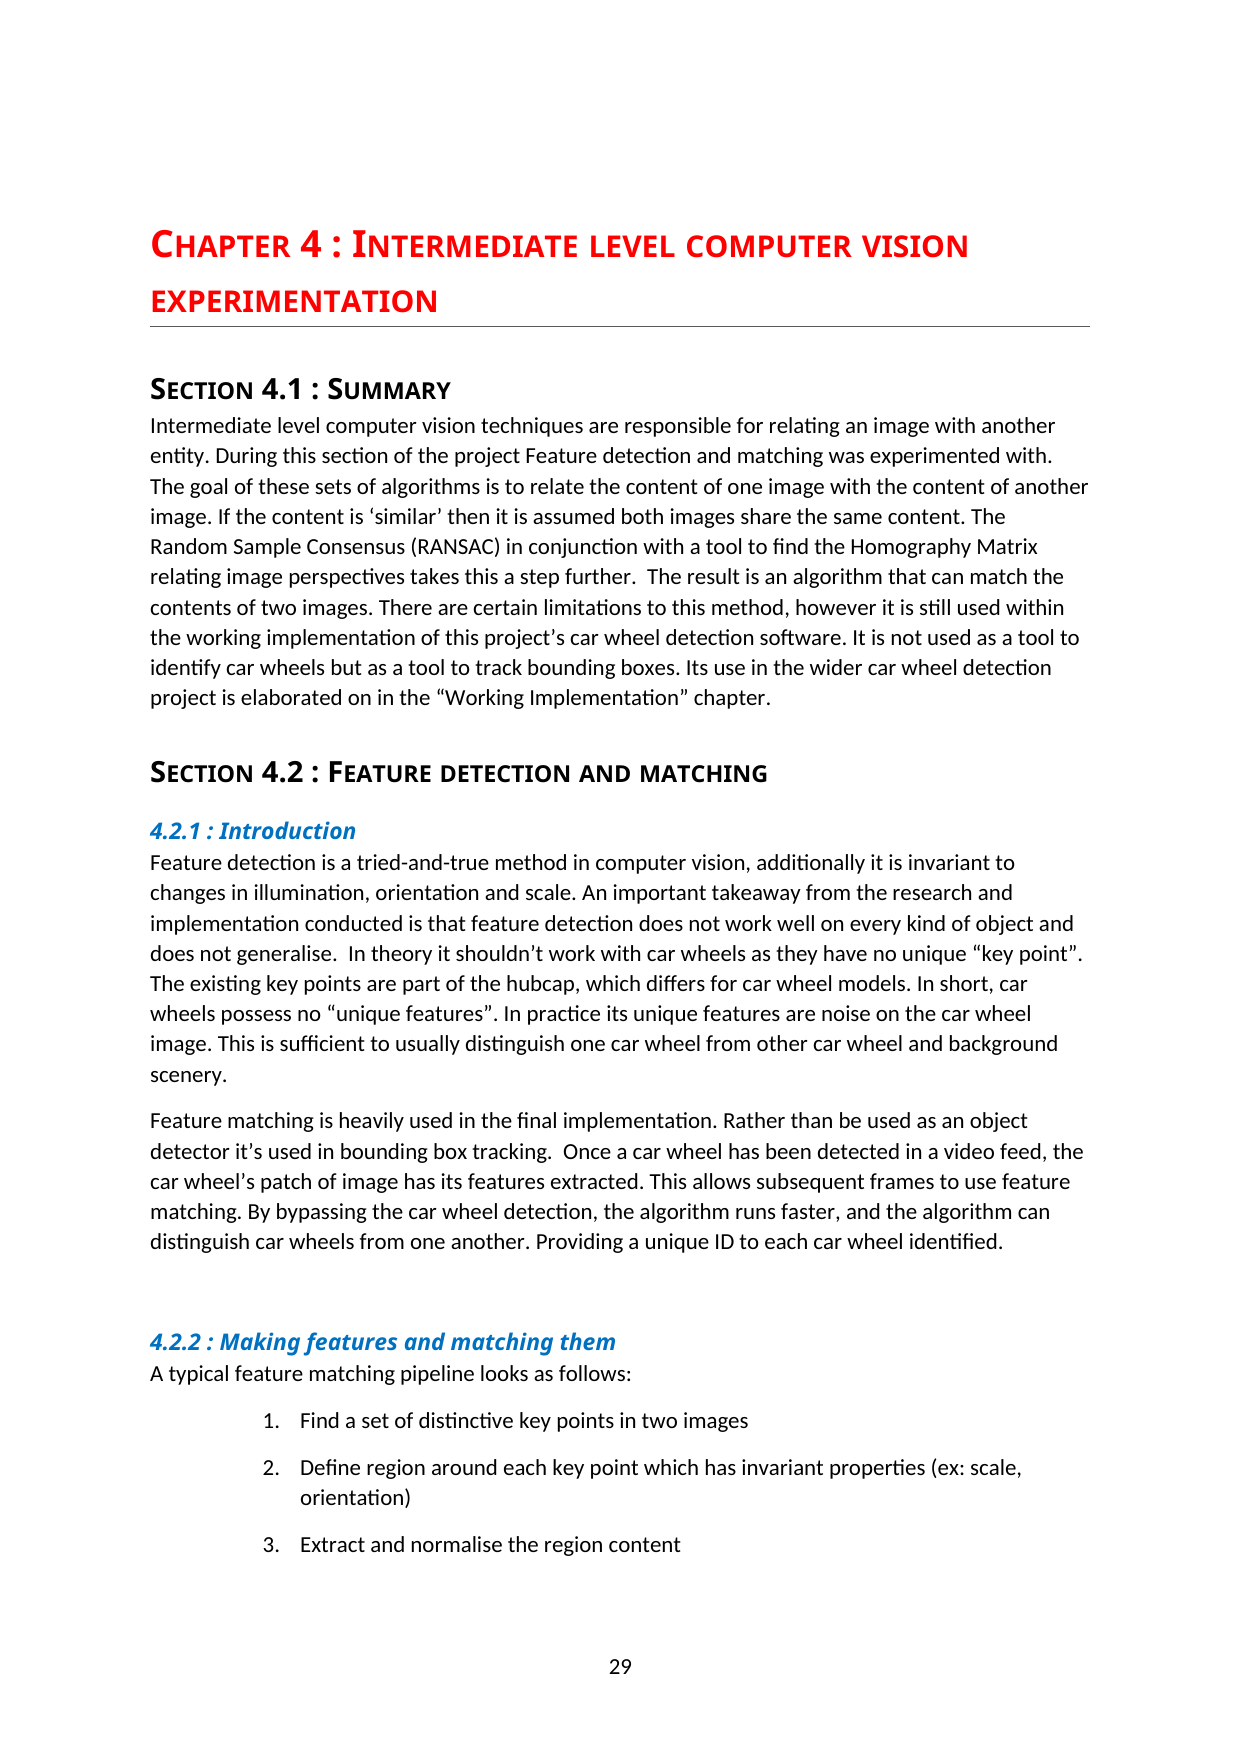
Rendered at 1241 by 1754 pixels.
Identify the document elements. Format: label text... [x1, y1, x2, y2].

subtitle Introduction [150, 814, 1090, 846]
text Intermediate level computer vision techniques are responsible for relating an image with another entity. During this section of the project Feature detection and matching was experimented with. The goal of these sets of algorithms is to relate the content of one image with the content of another image. If the content is ‘similar’ then it is assumed both images share the same content. The Random Sample Consensus (RANSAC) in conjunction with a tool to find the Homography Matrix relating image perspectives takes this a step further. The result is an algorithm that can match the contents of two images. There are certain limitations to this method, however it is still used within the working implementation of this project’s car wheel detection software. It is not used as a tool to identify car wheels but as a tool to track bounding boxes. Its use in the wider car wheel detection project is elaborated on in the “Working Implementation” chapter. [150, 411, 1090, 711]
text Feature matching is heavily used in the final implementation. Rather than be used as an object detector it’s used in bounding box tracking. Once a car wheel has been detected in a video feed, the car wheel’s patch of image has its features extracted. This allows subsequent frames to use feature matching. By bypassing the car wheel detection, the algorithm runs faster, and the algorithm can distinguish car wheels from one another. Providing a unique ID to each car wheel identified. [150, 1107, 1090, 1256]
subtitle Making features and matching them [150, 1325, 1090, 1357]
subtitle Summary [150, 368, 1090, 408]
text A typical feature matching pipeline looks as follows: [150, 1359, 1090, 1387]
list Define region around each key point which has invariant properties (ex: scale, orientation) [262, 1453, 1090, 1511]
text Feature detection is a tried-and-true method in computer vision, additionally it is invariant to changes in illumination, orientation and scale. An important takeaway from the research and implementation conducted is that feature detection does not work well on every kind of object and does not generalise. In theory it shouldn’t work with car wheels as they have no unique “key point”. The existing key points are part of the hubcap, which differs for car wheel models. In short, car wheels possess no “unique features”. In practice its unique features are noise on the car wheel image. This is sufficient to usually distinguish one car wheel from other car wheel and background scenery. [150, 848, 1090, 1088]
list Extract and normalise the region content [262, 1530, 1090, 1558]
list Find a set of distinctive key points in two images [262, 1406, 1090, 1434]
subtitle Feature detection and matching [150, 751, 1090, 791]
subtitle Intermediate level computer vision experimentation [150, 218, 1090, 326]
